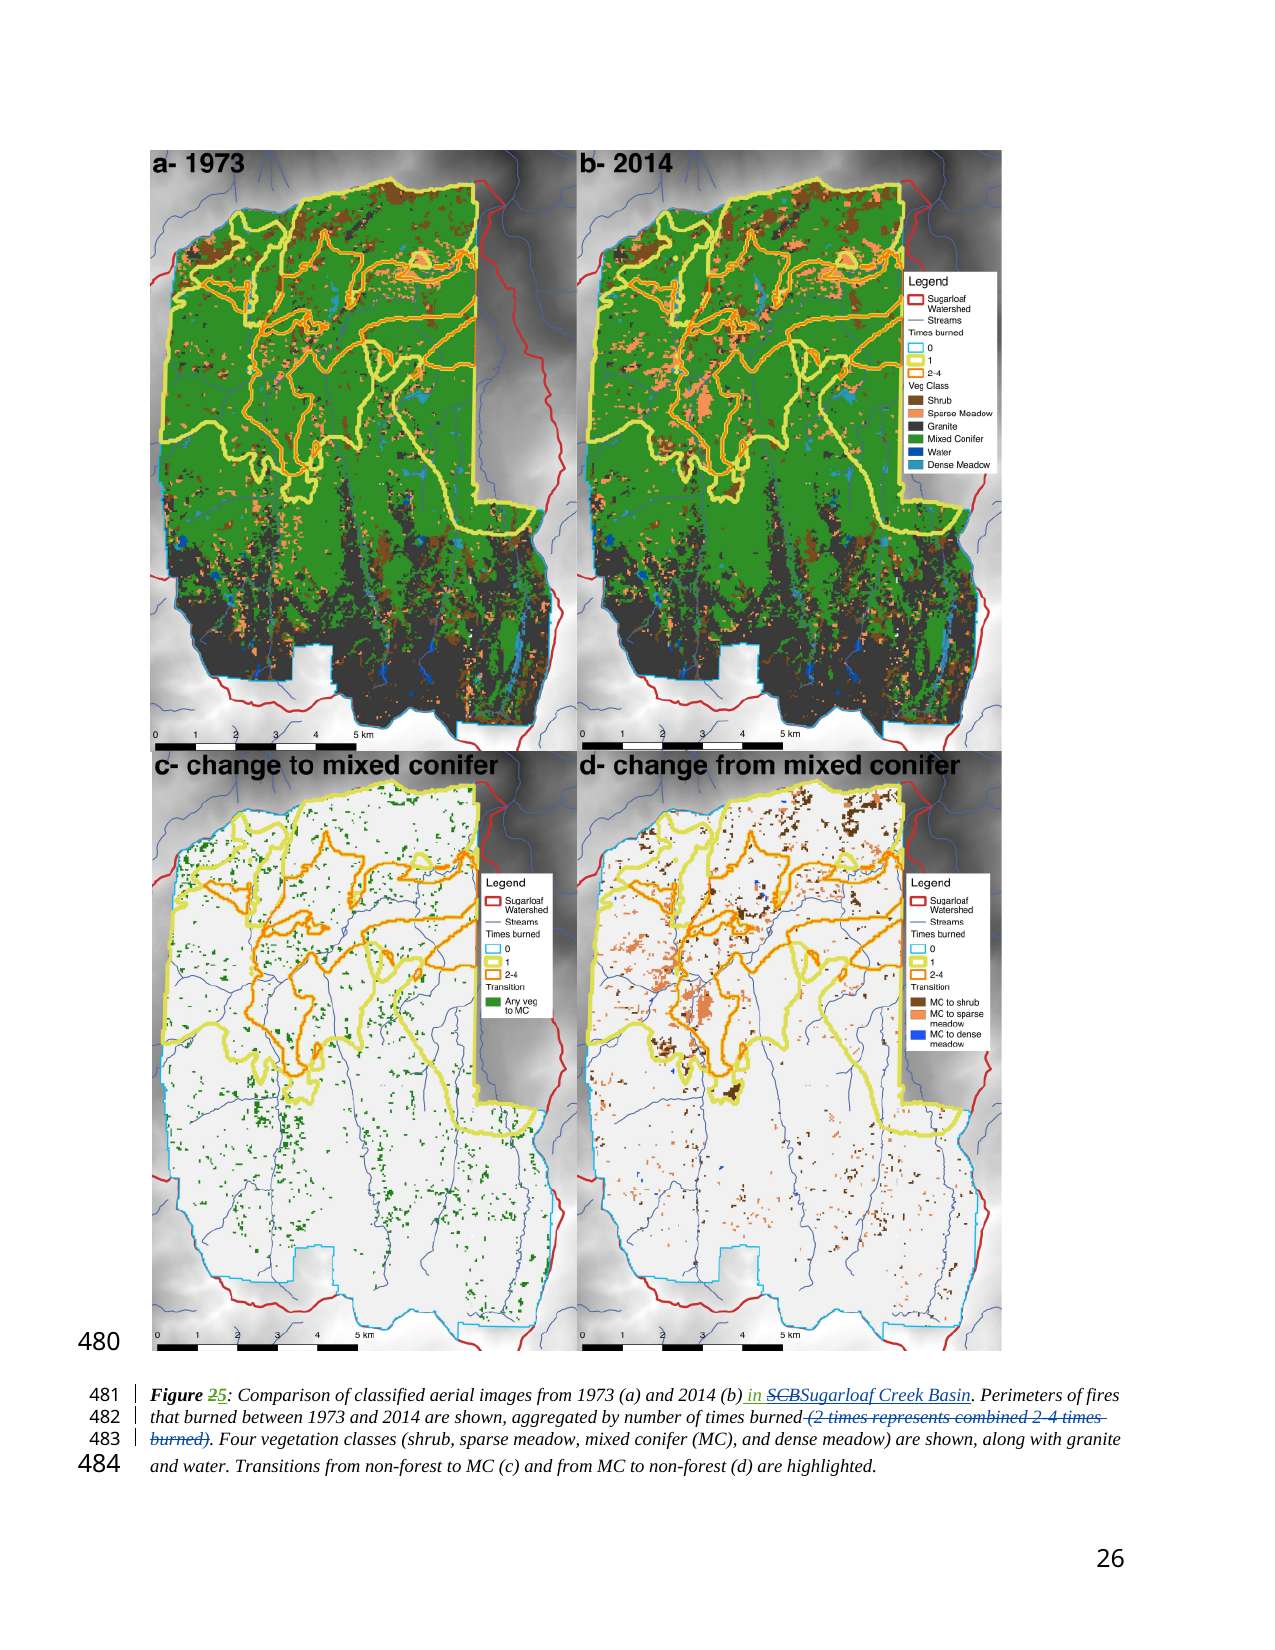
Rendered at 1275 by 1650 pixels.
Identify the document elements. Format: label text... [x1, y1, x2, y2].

text Figure : Comparison of classified aerial images from 1973 (a) and 2014 (b). Perimeters of fires that burned between 1973 and 2014 are shown, aggregated by number of times burned. Four vegetation classes (shrub, sparse meadow, mixed conifer (MC), and dense meadow) are shown, along with granite and water. Transitions from non-forest to MC (c) and from MC to non-forest (d) are highlighted. [150, 1384, 1125, 1478]
